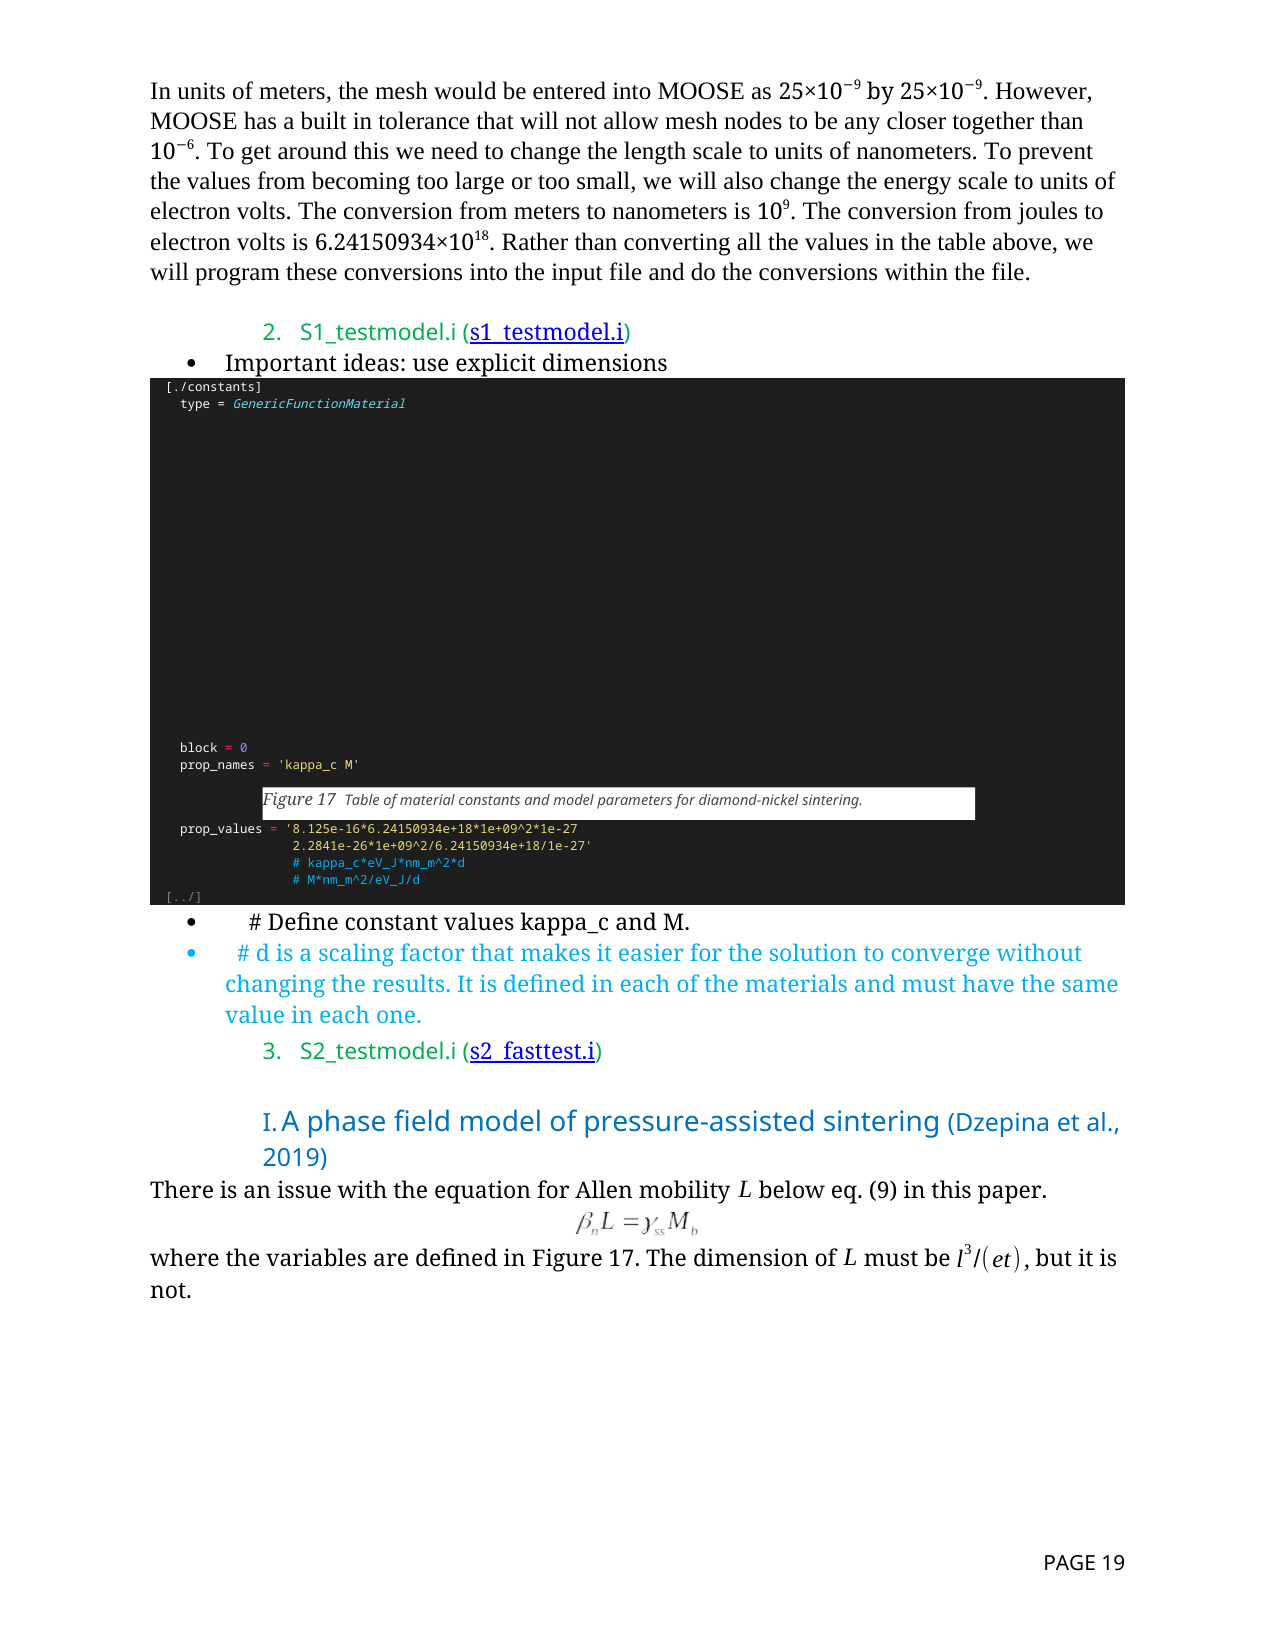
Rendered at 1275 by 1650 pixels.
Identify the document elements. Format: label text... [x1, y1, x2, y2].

text prop_values = '8.125e-16*6.24150934e+18*1e+09^2*1e-27 [150, 773, 1125, 837]
text 2.2841e-26*1e+09^2/6.24150934e+18/1e-27' [150, 837, 1125, 854]
text block = 0 [150, 412, 1125, 756]
subtitle S1_testmodel.i (s1_testmodel.i) [262, 315, 1125, 347]
text There is an issue with the equation for Allen mobility below eq. (9) in this paper. [150, 1174, 1125, 1205]
list # d is a scaling factor that makes it easier for the solution to converge without changing the results. It is defined in each of the materials and must have the same value in each one. [187, 937, 1125, 1030]
text [../] [150, 888, 1125, 905]
list Important ideas: use explicit dimensions [187, 347, 1125, 378]
text # M*nm_m^2/eV_J/d [150, 871, 1125, 888]
subtitle S2_testmodel.i (s2_fasttest.i) [262, 1034, 1125, 1066]
text In units of meters, the mesh would be entered into MOOSE as 25×10−9 by 25×10−9. However, MOOSE has a built in tolerance that will not allow mesh nodes to be any closer together than 10−6. To get around this we need to change the length scale to units of nanometers. To prevent the values from becoming too large or too small, we will also change the energy scale to units of electron volts. The conversion from meters to nanometers is 109. The conversion from joules to electron volts is 6.24150934×1018. Rather than converting all the values in the table above, we will program these conversions into the input file and do the conversions within the file. [150, 75, 1125, 286]
subtitle A phase field model of pressure-assisted sintering (Dzepina et al., 2019) [262, 1101, 1125, 1174]
text prop_names = 'kappa_c M' [150, 756, 1125, 773]
list # Define constant values kappa_c and M. [187, 905, 1125, 937]
text # kappa_c*eV_J*nm_m^2*d [150, 854, 1125, 871]
text [./constants] [150, 378, 1125, 395]
text type = GenericFunctionMaterial [150, 395, 1125, 412]
text where the variables are defined in Figure 17. The dimension of must be but it is not. [150, 1241, 1125, 1305]
